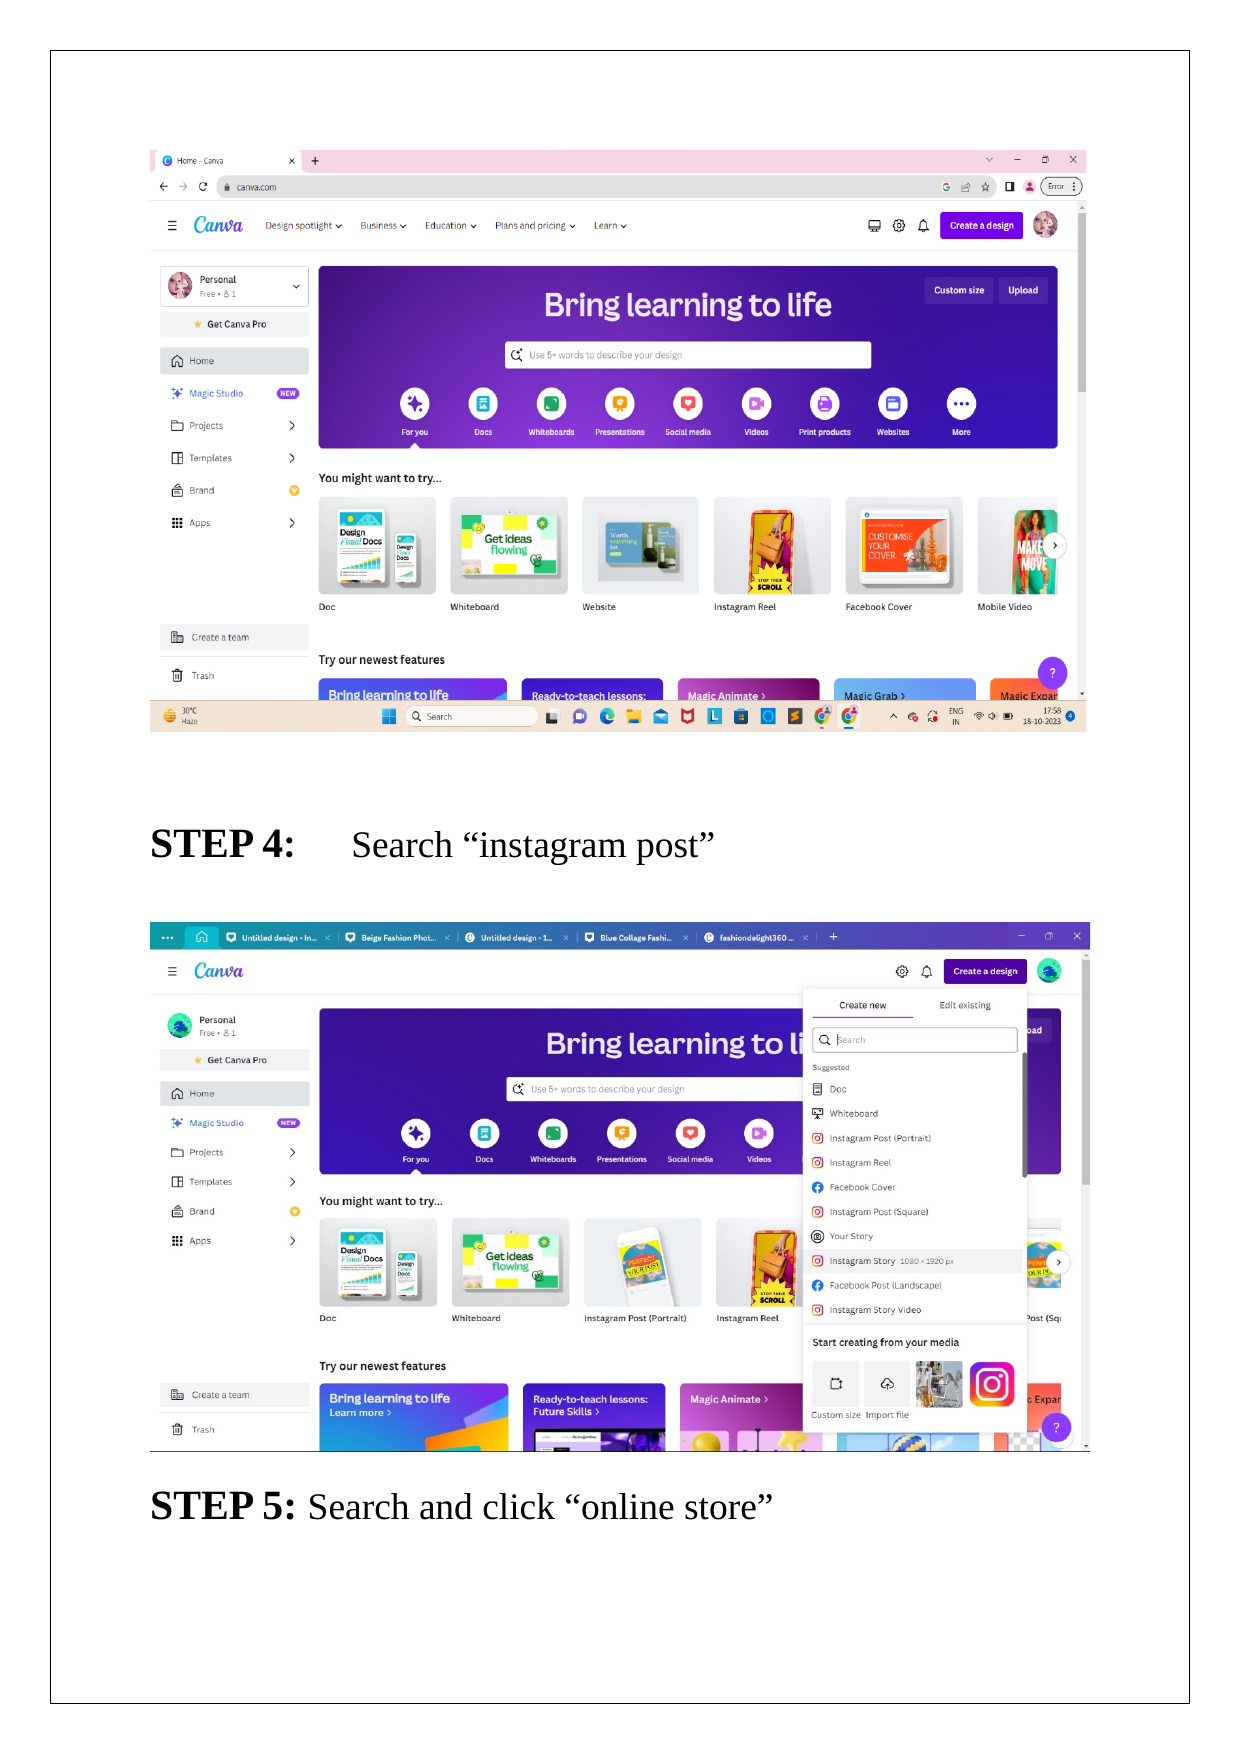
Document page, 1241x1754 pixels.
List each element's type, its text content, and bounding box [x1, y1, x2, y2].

picture [150, 922, 1091, 1452]
text STEP 5: Search and click “online store” [150, 1480, 1090, 1528]
text STEP 4: Search “instagram post” [150, 817, 1090, 868]
picture [150, 150, 1087, 732]
